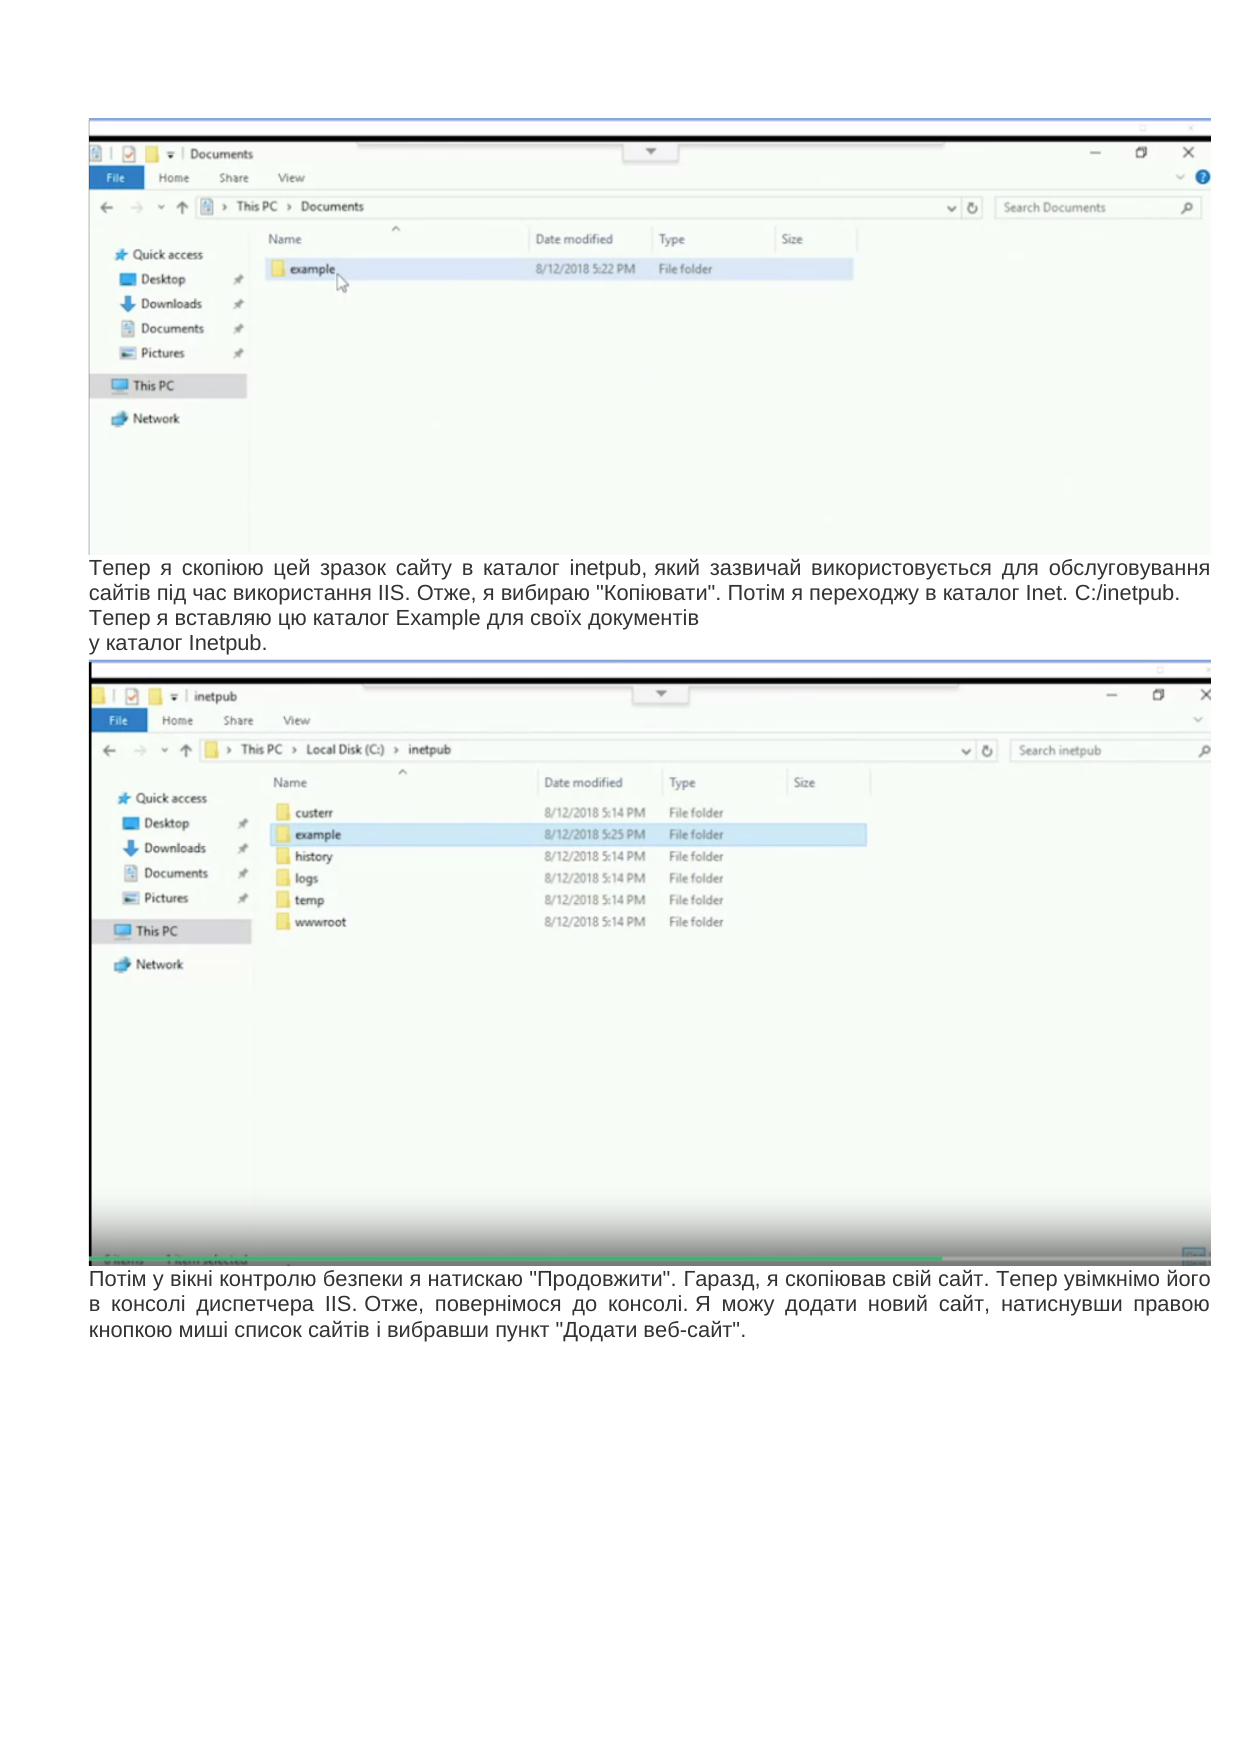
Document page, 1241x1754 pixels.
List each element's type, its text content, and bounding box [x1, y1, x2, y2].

picture [88, 118, 1211, 555]
text Тепер я вставляю цю каталог Example для своїх документів [89, 605, 1211, 630]
picture [88, 655, 1211, 1266]
text у каталог Inetpub. [89, 630, 1211, 655]
text Потім у вікні контролю безпеки я натискаю "Продовжити". Гаразд, я скопіював свій сайт. Тепер увімкнімо його в консолі диспетчера IIS. Отже, повернімося до консолі. Я можу додати новий сайт, натиснувши правою кнопкою миші список сайтів і вибравши пункт "Додати веб-сайт". [89, 1266, 1211, 1342]
text Тепер я скопіюю цей зразок сайту в каталог inetpub, який зазвичай використовується для обслуговування сайтів під час використання IIS. Отже, я вибираю "Копіювати". Потім я переходжу в каталог Inet. C:/inetpub. [89, 555, 1211, 605]
